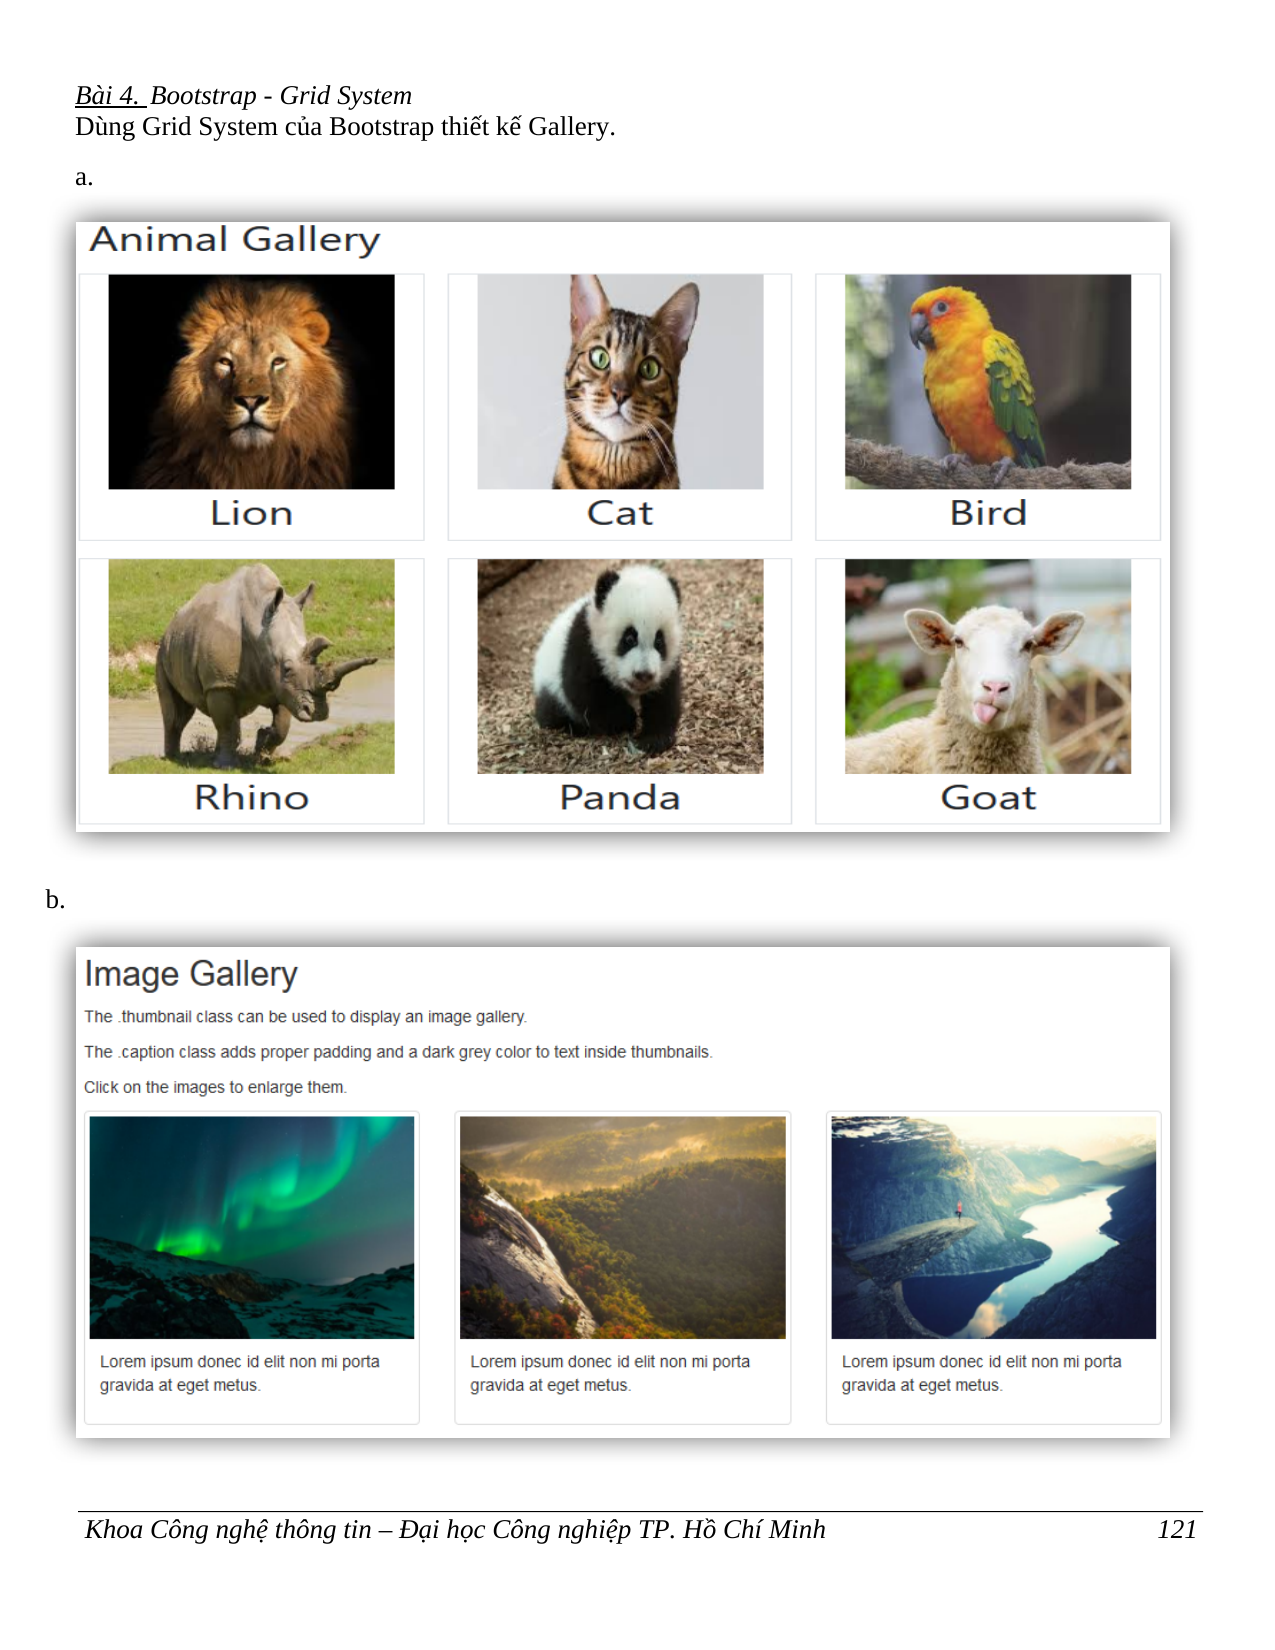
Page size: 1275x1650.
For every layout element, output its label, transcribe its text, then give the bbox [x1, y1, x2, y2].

text Dùng Grid System của Bootstrap thiết kế Gallery. [75, 110, 1200, 141]
text a. [75, 161, 1200, 192]
table_cell Sử dụng để khai báo nhiều dạng background khác nhau trong cùng một tag. [58, 929, 1187, 1453]
picture [76, 947, 1170, 1438]
subtitle Bootstrap - Grid System [75, 79, 1200, 110]
picture [76, 222, 1170, 832]
